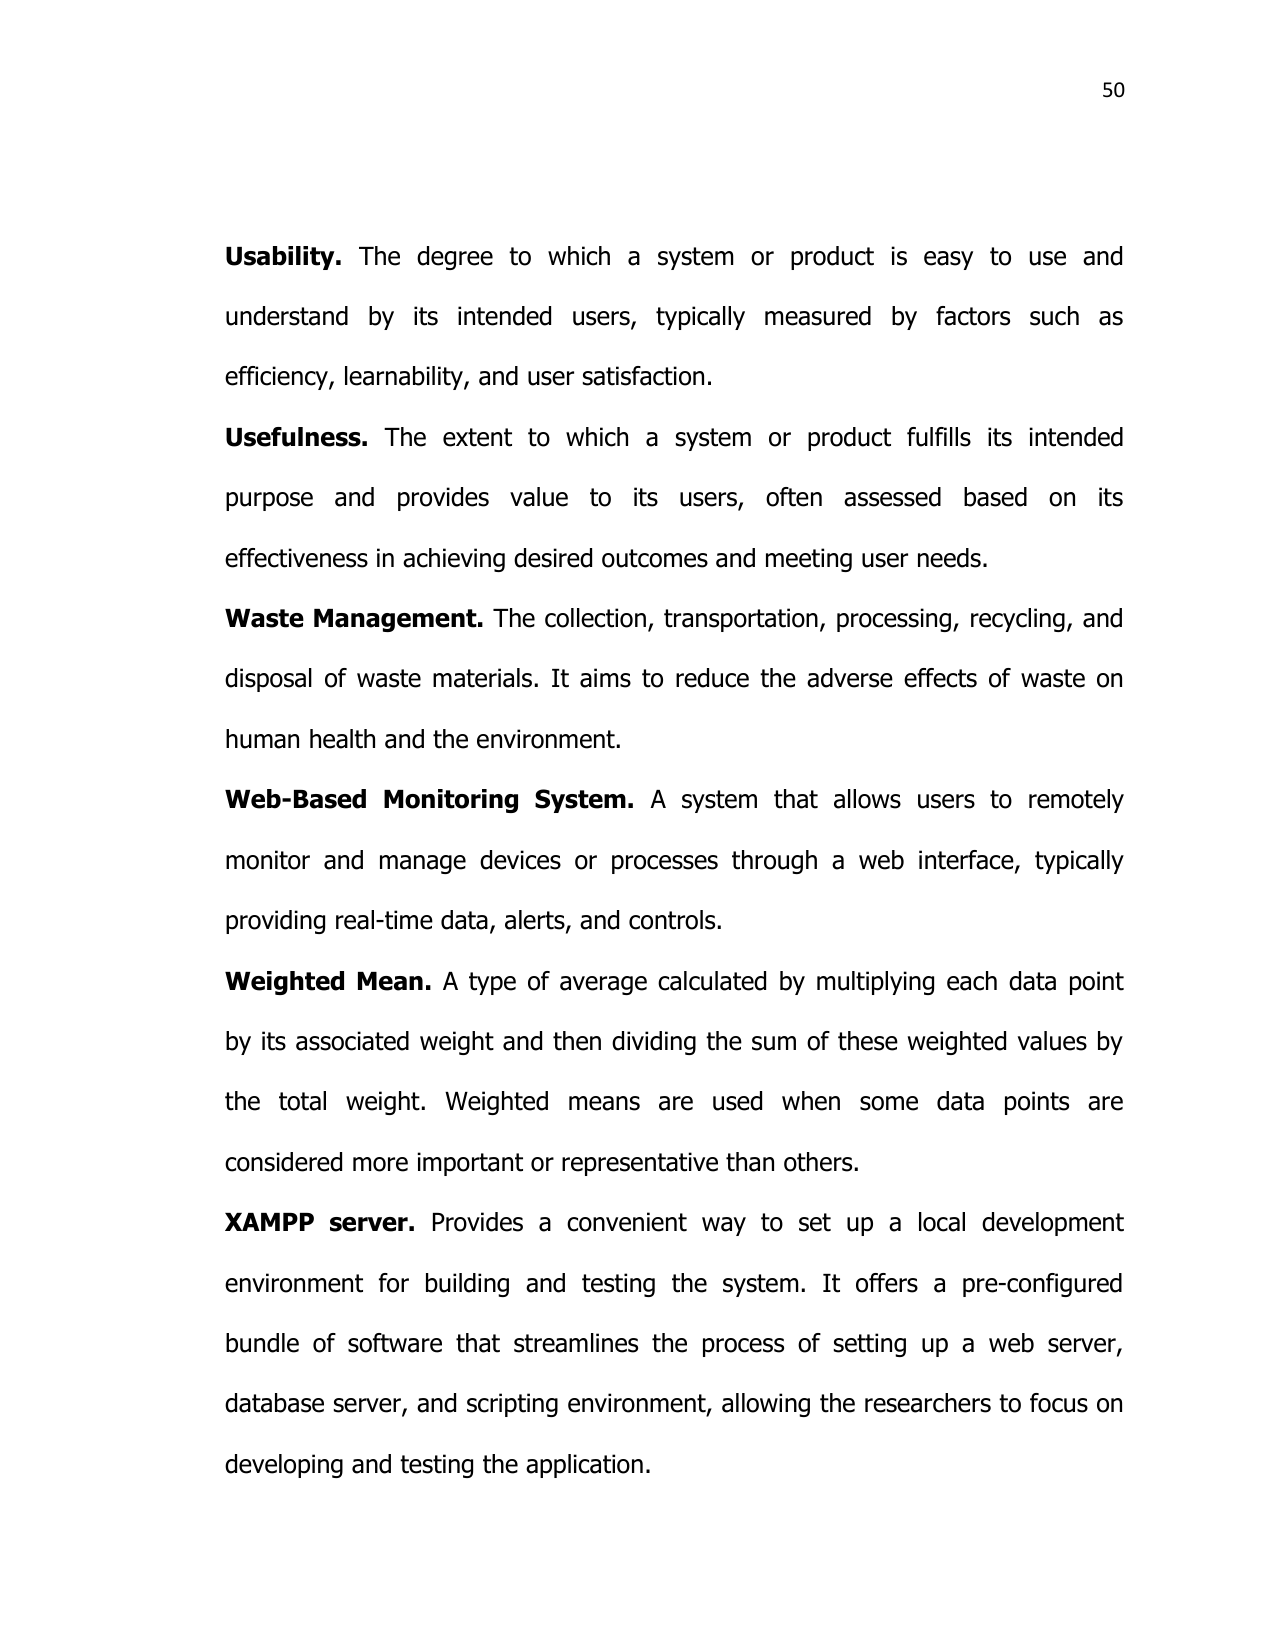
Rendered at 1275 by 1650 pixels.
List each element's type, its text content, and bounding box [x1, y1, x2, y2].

text Usability. The degree to which a system or product is easy to use and understand by its intended users, typically measured by factors such as efficiency, learnability, and user satisfaction. [225, 240, 1125, 391]
text Waste Management. The collection, transportation, processing, recycling, and disposal of waste materials. It aims to reduce the adverse effects of waste on human health and the environment. [225, 602, 1125, 753]
text Usefulness. The extent to which a system or product fulfills its intended purpose and provides value to its users, often assessed based on its effectiveness in achieving desired outcomes and meeting user needs. [225, 421, 1125, 572]
text Weighted Mean. A type of average calculated by multiplying each data point by its associated weight and then dividing the sum of these weighted values by the total weight. Weighted means are used when some data points are considered more important or representative than others. [225, 965, 1125, 1176]
text Web-Based Monitoring System. A system that allows users to remotely monitor and manage devices or processes through a web interface, typically providing real-time data, alerts, and controls. [225, 784, 1125, 935]
text XAMPP server. Provides a convenient way to set up a local development environment for building and testing the system. It offers a pre-configured bundle of software that streamlines the process of setting up a web server, database server, and scripting environment, allowing the researchers to focus on developing and testing the application. [225, 1207, 1125, 1478]
